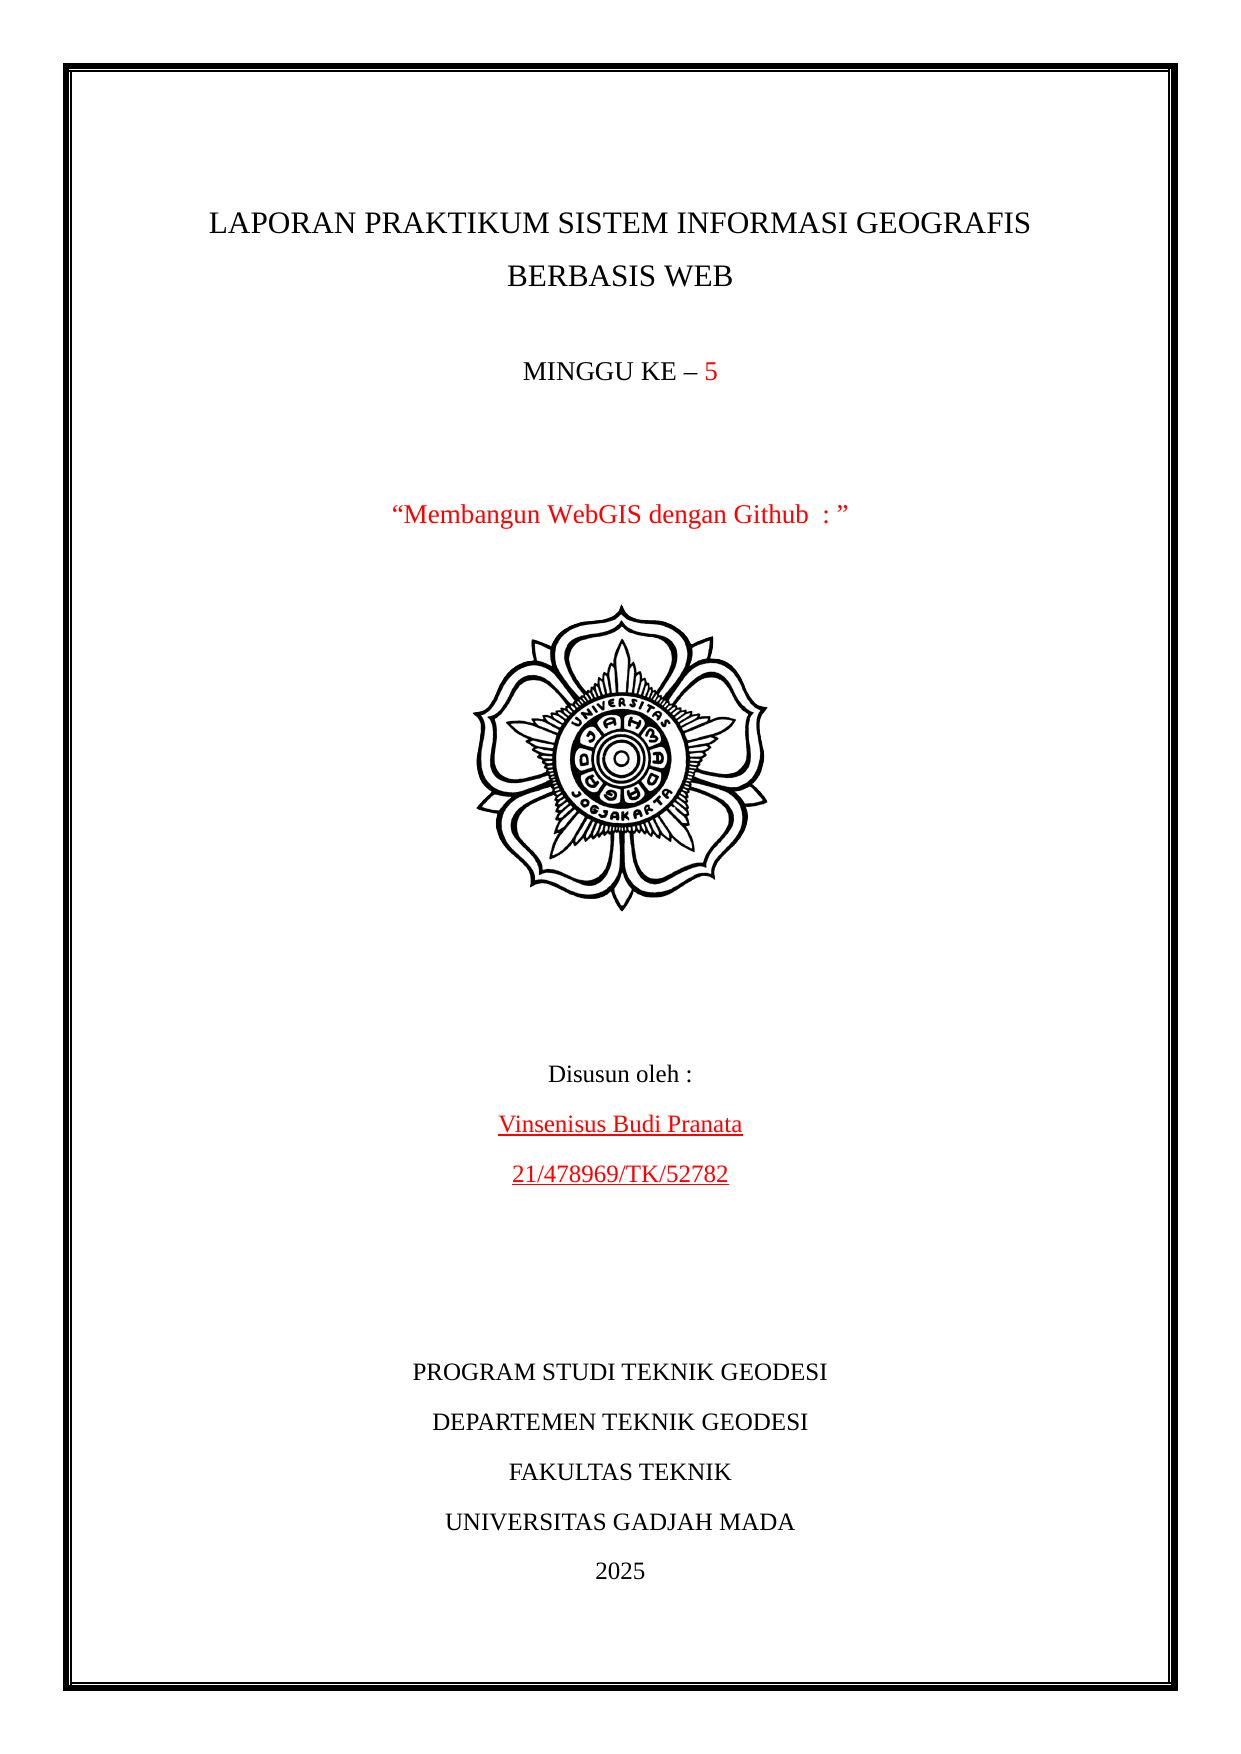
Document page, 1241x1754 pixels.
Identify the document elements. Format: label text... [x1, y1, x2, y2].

text Disusun oleh : [150, 1059, 1090, 1088]
text PROGRAM STUDI TEKNIK GEODESI [150, 1357, 1090, 1386]
text 2025 [150, 1556, 1090, 1585]
text LAPORAN PRAKTIKUM SISTEM INFORMASI GEOGRAFIS BERBASIS WEB [150, 204, 1090, 294]
text FAKULTAS TEKNIK [150, 1457, 1090, 1486]
text Vinsenisus Budi Pranata [150, 1109, 1090, 1138]
text DEPARTEMEN TEKNIK GEODESI [150, 1407, 1090, 1436]
text “Membangun WebGIS dengan Github : ” [150, 498, 1090, 529]
picture [472, 603, 768, 912]
text UNIVERSITAS GADJAH MADA [150, 1507, 1090, 1535]
text 21/478969/TK/52782 [150, 1159, 1090, 1187]
text MINGGU KE – 5 [150, 355, 1090, 386]
